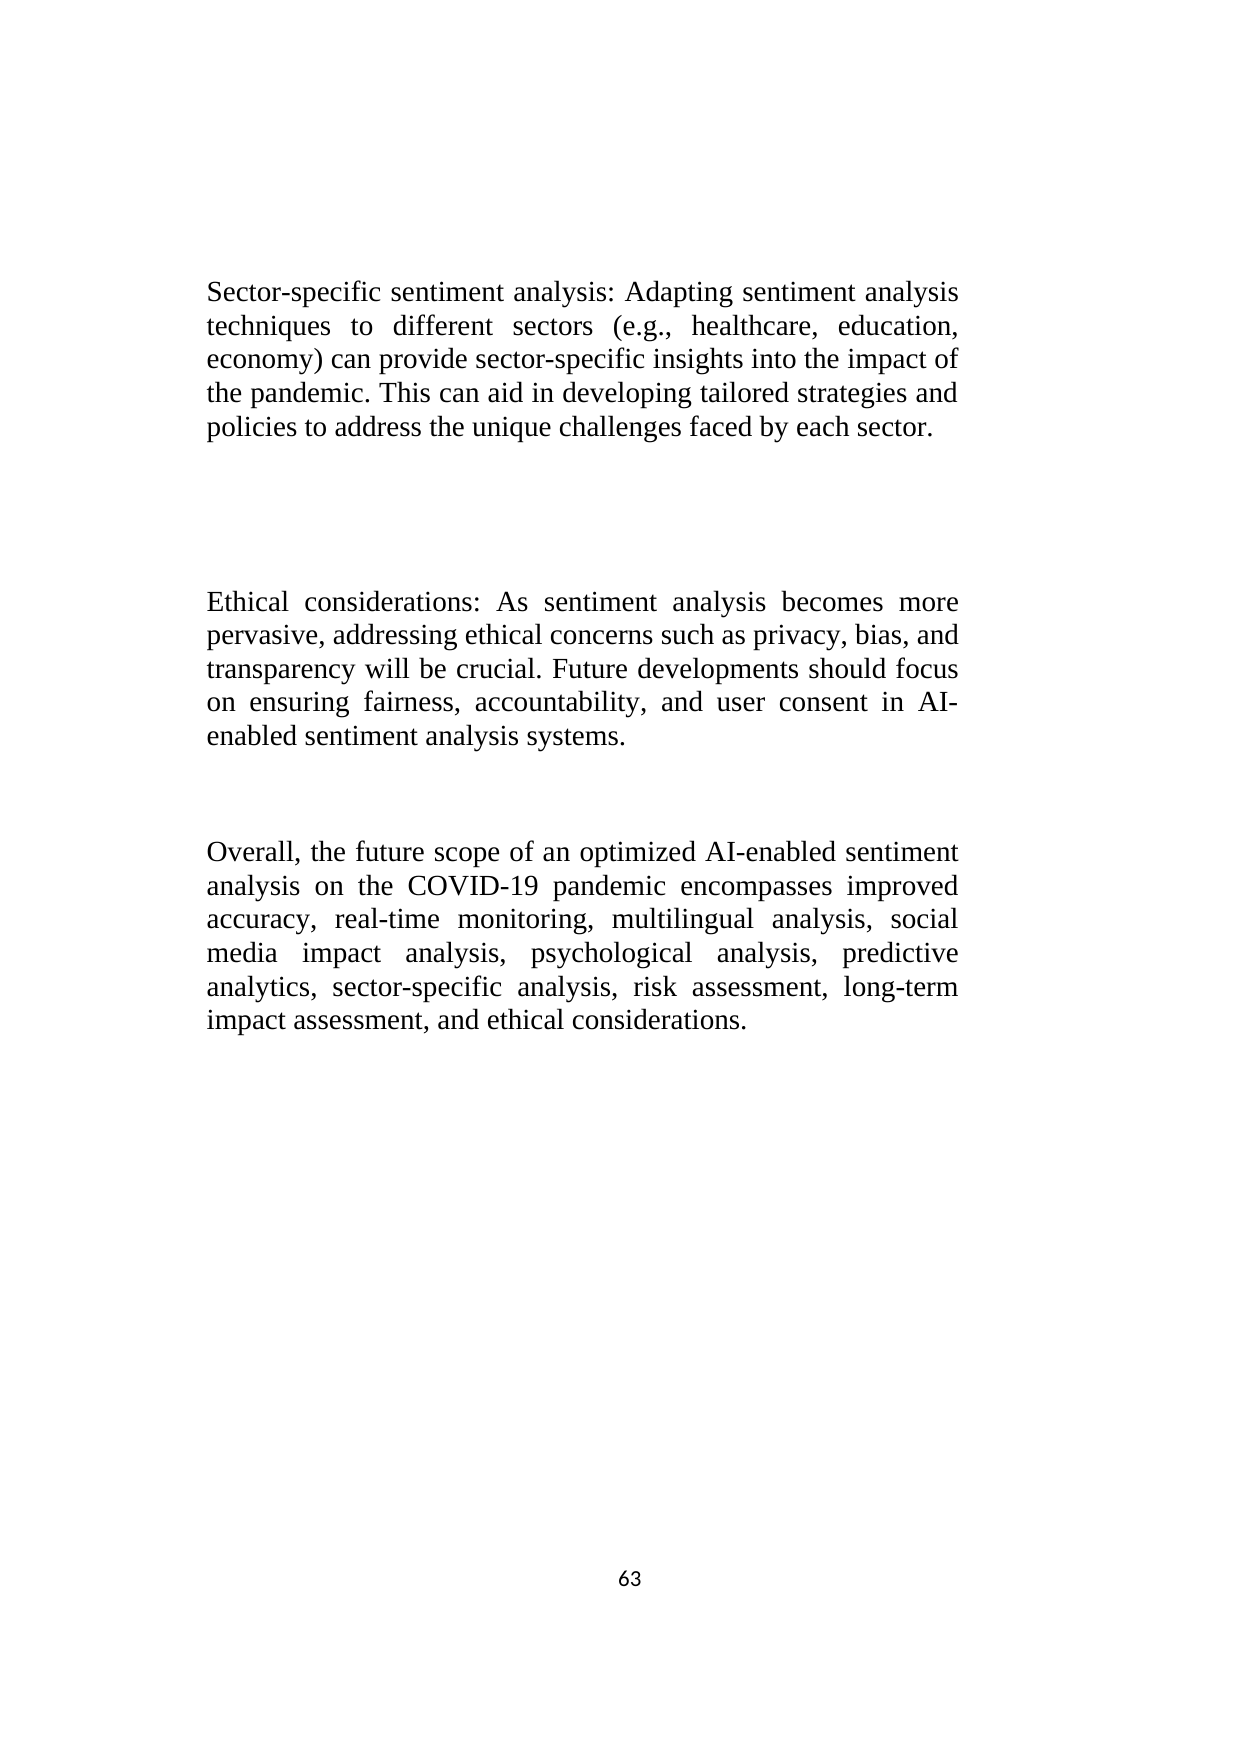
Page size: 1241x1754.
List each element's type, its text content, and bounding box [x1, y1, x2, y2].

text Ethical considerations: As sentiment analysis becomes more pervasive, addressing ethical concerns such as privacy, bias, and transparency will be crucial. Future developments should focus on ensuring fairness, accountability, and user consent in AI-enabled sentiment analysis systems. [206, 584, 959, 751]
text Overall, the future scope of an optimized AI-enabled sentiment analysis on the COVID-19 pandemic encompasses improved accuracy, real-time monitoring, multilingual analysis, social media impact analysis, psychological analysis, predictive analytics, sector-specific analysis, risk assessment, long-term impact assessment, and ethical considerations. [206, 834, 959, 1036]
text Sector-specific sentiment analysis: Adapting sentiment analysis techniques to different sectors (e.g., healthcare, education, economy) can provide sector-specific insights into the impact of the pandemic. This can aid in developing tailored strategies and policies to address the unique challenges faced by each sector. [206, 274, 959, 442]
